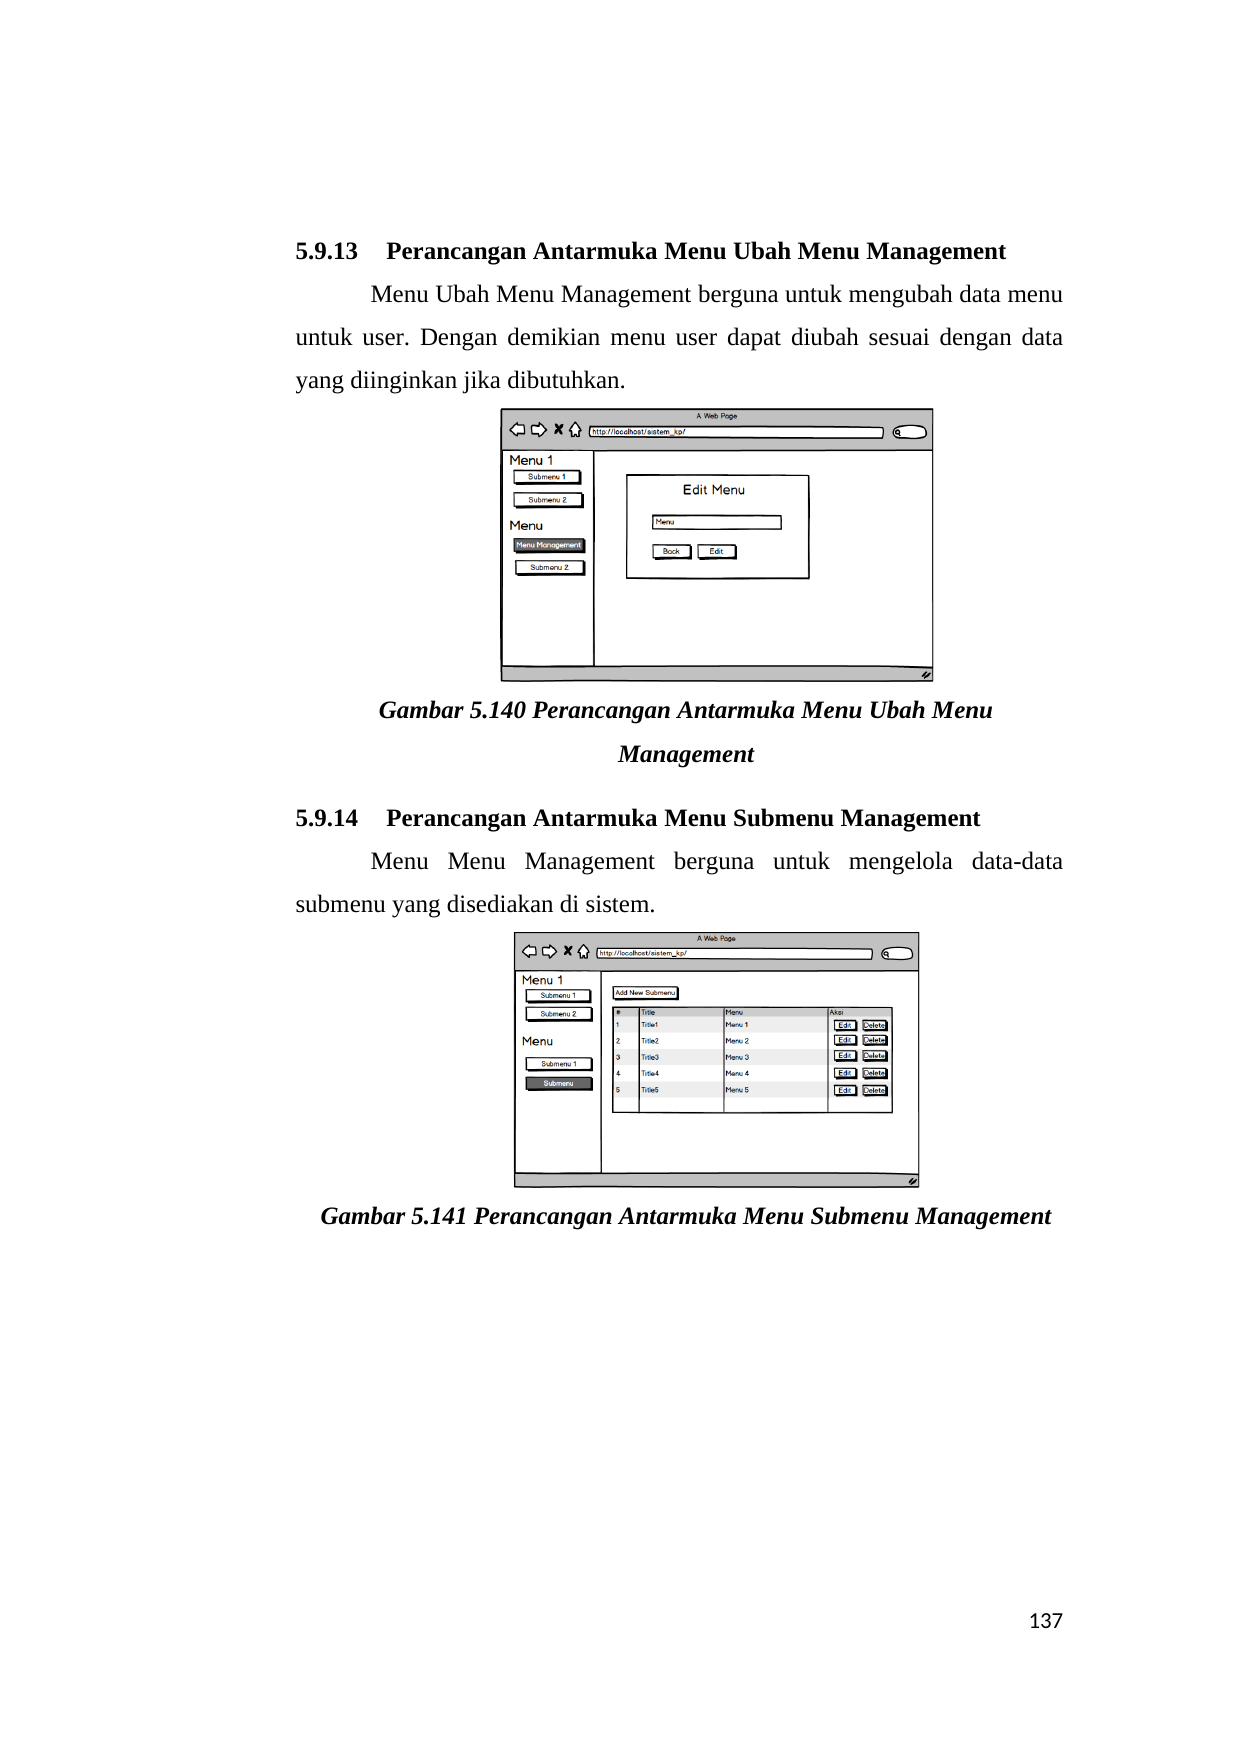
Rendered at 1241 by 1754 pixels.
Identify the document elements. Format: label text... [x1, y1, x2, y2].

picture [513, 932, 920, 1188]
text Gambar 5.141 Perancangan Antarmuka Menu Submenu Management [311, 1201, 1063, 1230]
text Gambar 5.140 Perancangan Antarmuka Menu Ubah Menu Management [311, 696, 1063, 767]
subtitle Perancangan Antarmuka Menu Ubah Menu Management [295, 236, 1063, 265]
text Menu Ubah Menu Management berguna untuk mengubah data menu untuk user. Dengan demikian menu user dapat diubah sesuai dengan data yang diinginkan jika dibutuhkan. [295, 279, 1063, 394]
text Menu Menu Management berguna untuk mengelola data-data submenu yang disediakan di sistem. [295, 846, 1063, 918]
picture [500, 408, 934, 682]
subtitle Perancangan Antarmuka Menu Submenu Management [295, 803, 1063, 831]
